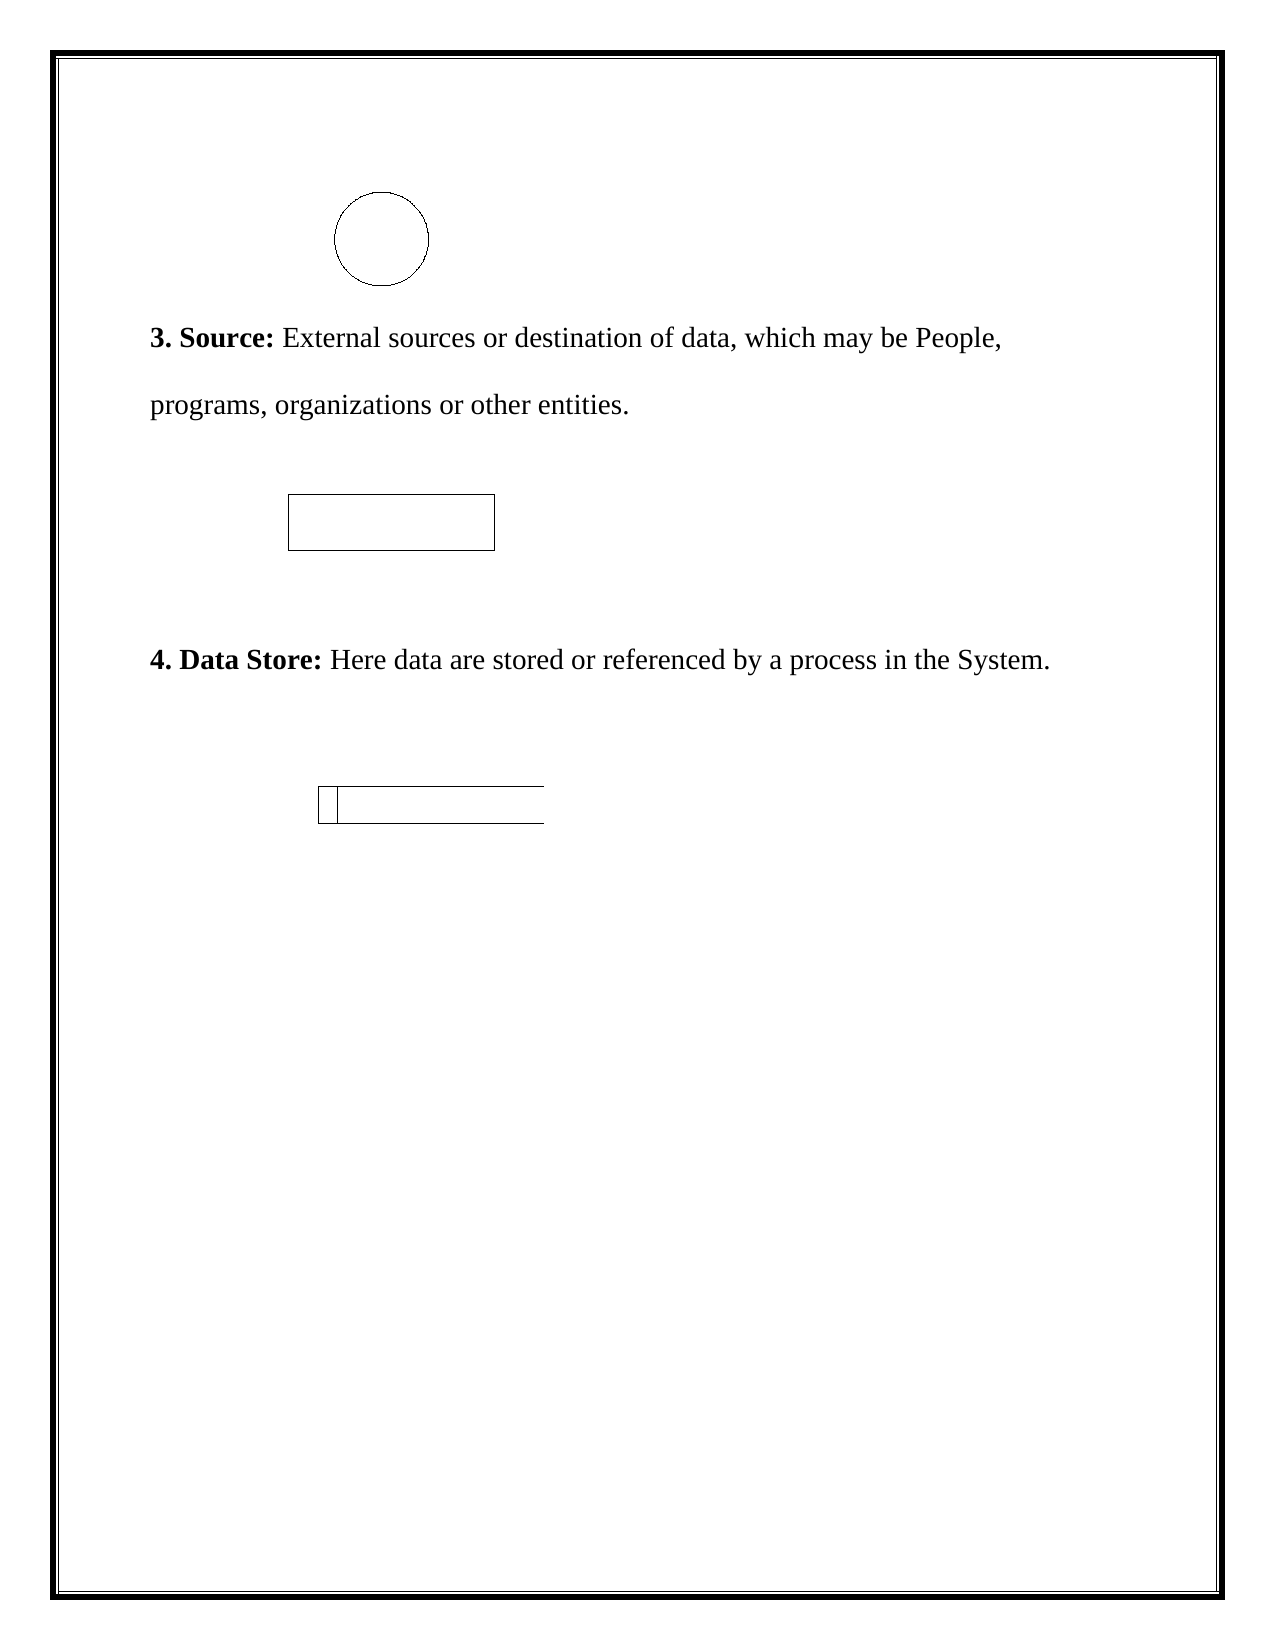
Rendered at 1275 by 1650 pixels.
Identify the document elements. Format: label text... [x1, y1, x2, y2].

text 3. Source: External sources or destination of data, which may be People, programs, organizations or other entities. [150, 320, 1125, 421]
text 4. Data Store: Here data are stored or referenced by a process in the System. [150, 642, 1125, 676]
